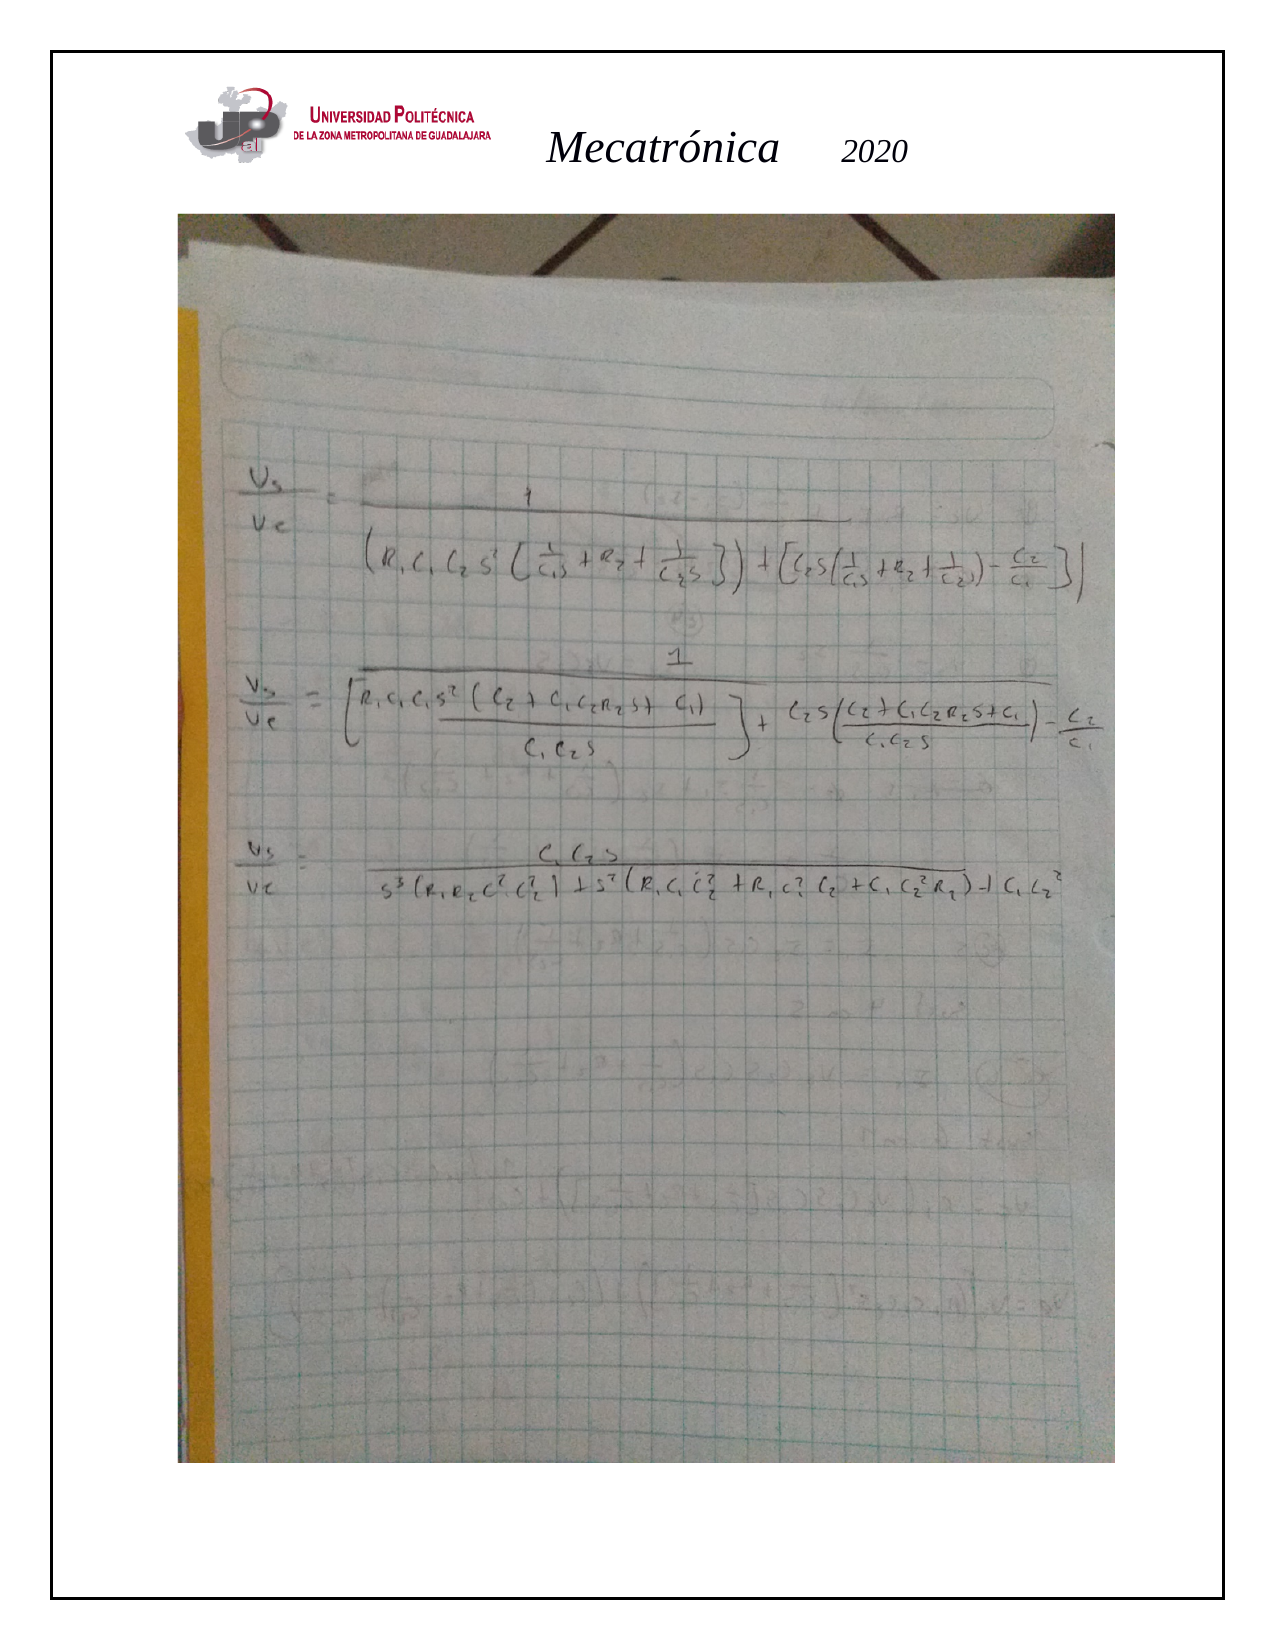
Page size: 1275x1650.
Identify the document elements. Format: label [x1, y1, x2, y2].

picture [179, 215, 1115, 1462]
picture [177, 86, 503, 163]
